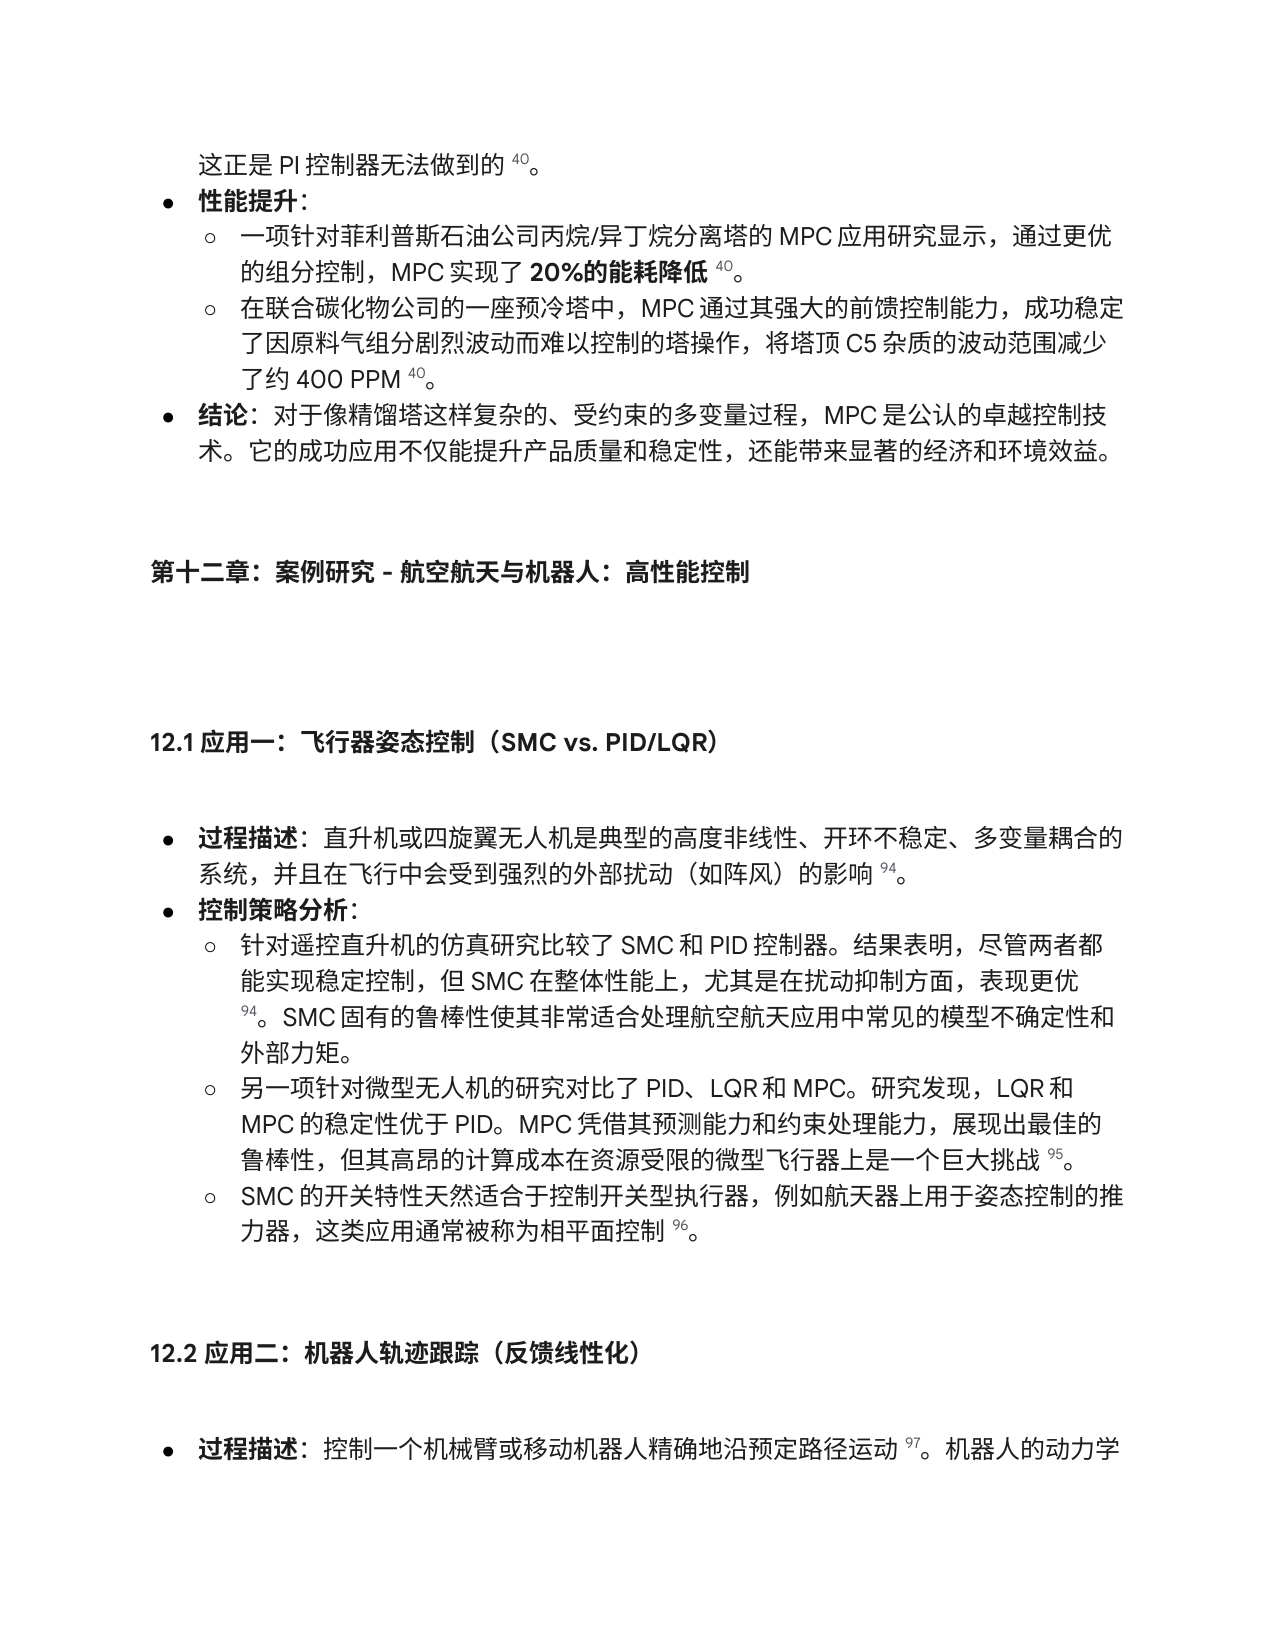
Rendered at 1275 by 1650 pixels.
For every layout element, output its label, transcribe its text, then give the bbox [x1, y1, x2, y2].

subtitle 12.2 应用二：机器人轨迹跟踪（反馈线性化） [150, 1338, 1125, 1369]
list 结论：对于像精馏塔这样复杂的、受约束的多变量过程，MPC是公认的卓越控制技术。它的成功应用不仅能提升产品质量和稳定性，还能带来显著的经济和环境效益。 [161, 400, 1125, 467]
list 性能提升： [161, 186, 1125, 217]
list 在联合碳化物公司的一座预冷塔中，MPC通过其强大的前馈控制能力，成功稳定了因原料气组分剧烈波动而难以控制的塔操作，将塔顶C5杂质的波动范围减少了约400 PPM 40。 [203, 293, 1125, 396]
subtitle 12.1 应用一：飞行器姿态控制（SMC vs. PID/LQR） [150, 727, 1125, 758]
list 控制策略分析： [161, 895, 1125, 926]
list 针对遥控直升机的仿真研究比较了SMC和PID控制器。结果表明，尽管两者都能实现稳定控制，但SMC在整体性能上，尤其是在扰动抑制方面，表现更优 94。SMC固有的鲁棒性使其非常适合处理航空航天应用中常见的模型不确定性和外部力矩。 [203, 931, 1125, 1069]
list SMC的开关特性天然适合于控制开关型执行器，例如航天器上用于姿态控制的推力器，这类应用通常被称为相平面控制 96。 [203, 1181, 1125, 1248]
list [161, 150, 1125, 181]
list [161, 1434, 1125, 1466]
list 另一项针对微型无人机的研究对比了PID、LQR和MPC。研究发现，LQR和MPC的稳定性优于PID。MPC凭借其预测能力和约束处理能力，展现出最佳的鲁棒性，但其高昂的计算成本在资源受限的微型飞行器上是一个巨大挑战 95。 [203, 1073, 1125, 1176]
list 过程描述：直升机或四旋翼无人机是典型的高度非线性、开环不稳定、多变量耦合的系统，并且在飞行中会受到强烈的外部扰动（如阵风）的影响 94。 [161, 823, 1125, 891]
list 一项针对菲利普斯石油公司丙烷/异丁烷分离塔的MPC应用研究显示，通过更优的组分控制，MPC实现了20%的能耗降低 40。 [203, 221, 1125, 288]
subtitle 第十二章：案例研究 - 航空航天与机器人：高性能控制 [150, 557, 1125, 589]
